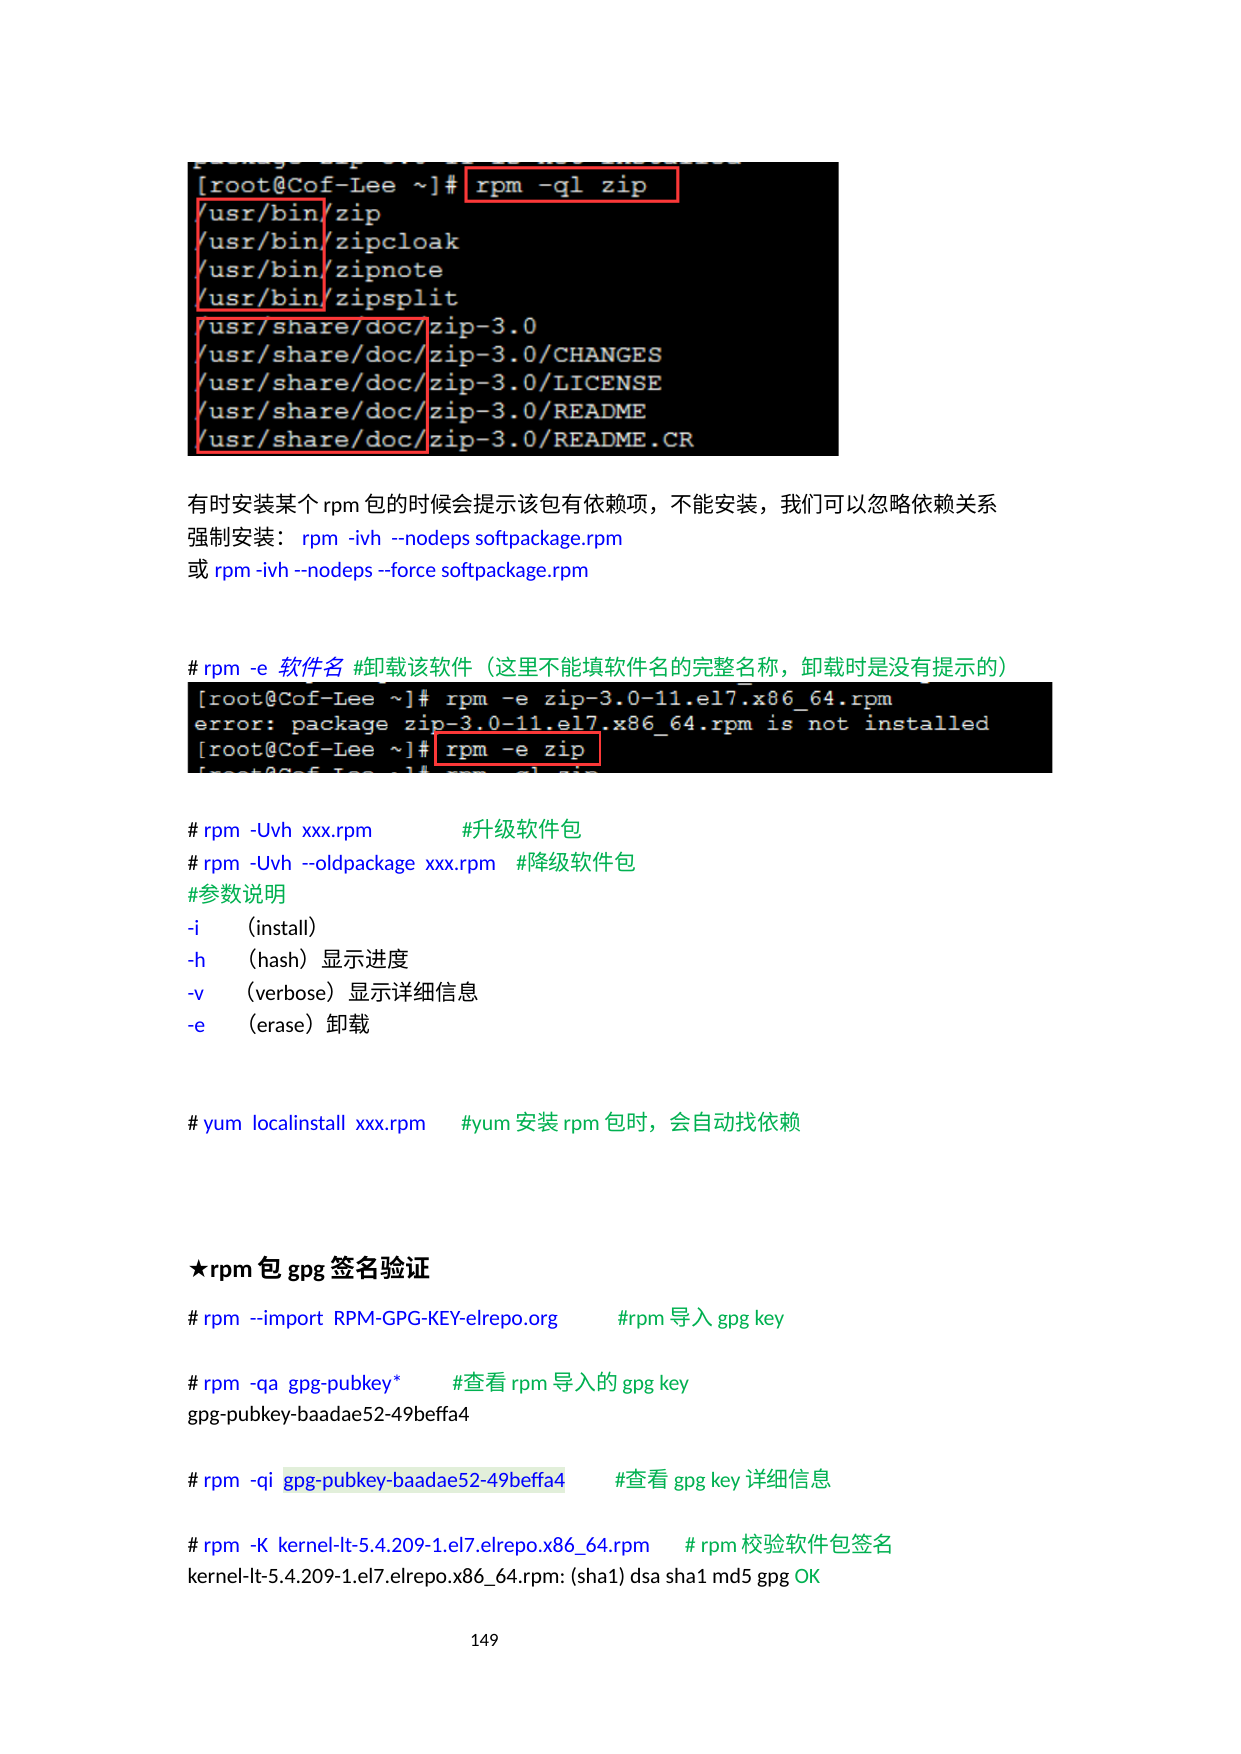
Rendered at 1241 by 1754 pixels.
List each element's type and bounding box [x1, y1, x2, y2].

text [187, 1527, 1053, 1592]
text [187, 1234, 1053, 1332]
picture [187, 682, 1053, 773]
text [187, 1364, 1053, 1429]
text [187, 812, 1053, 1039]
picture [187, 162, 839, 456]
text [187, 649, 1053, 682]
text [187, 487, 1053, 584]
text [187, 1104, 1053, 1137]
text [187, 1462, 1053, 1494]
